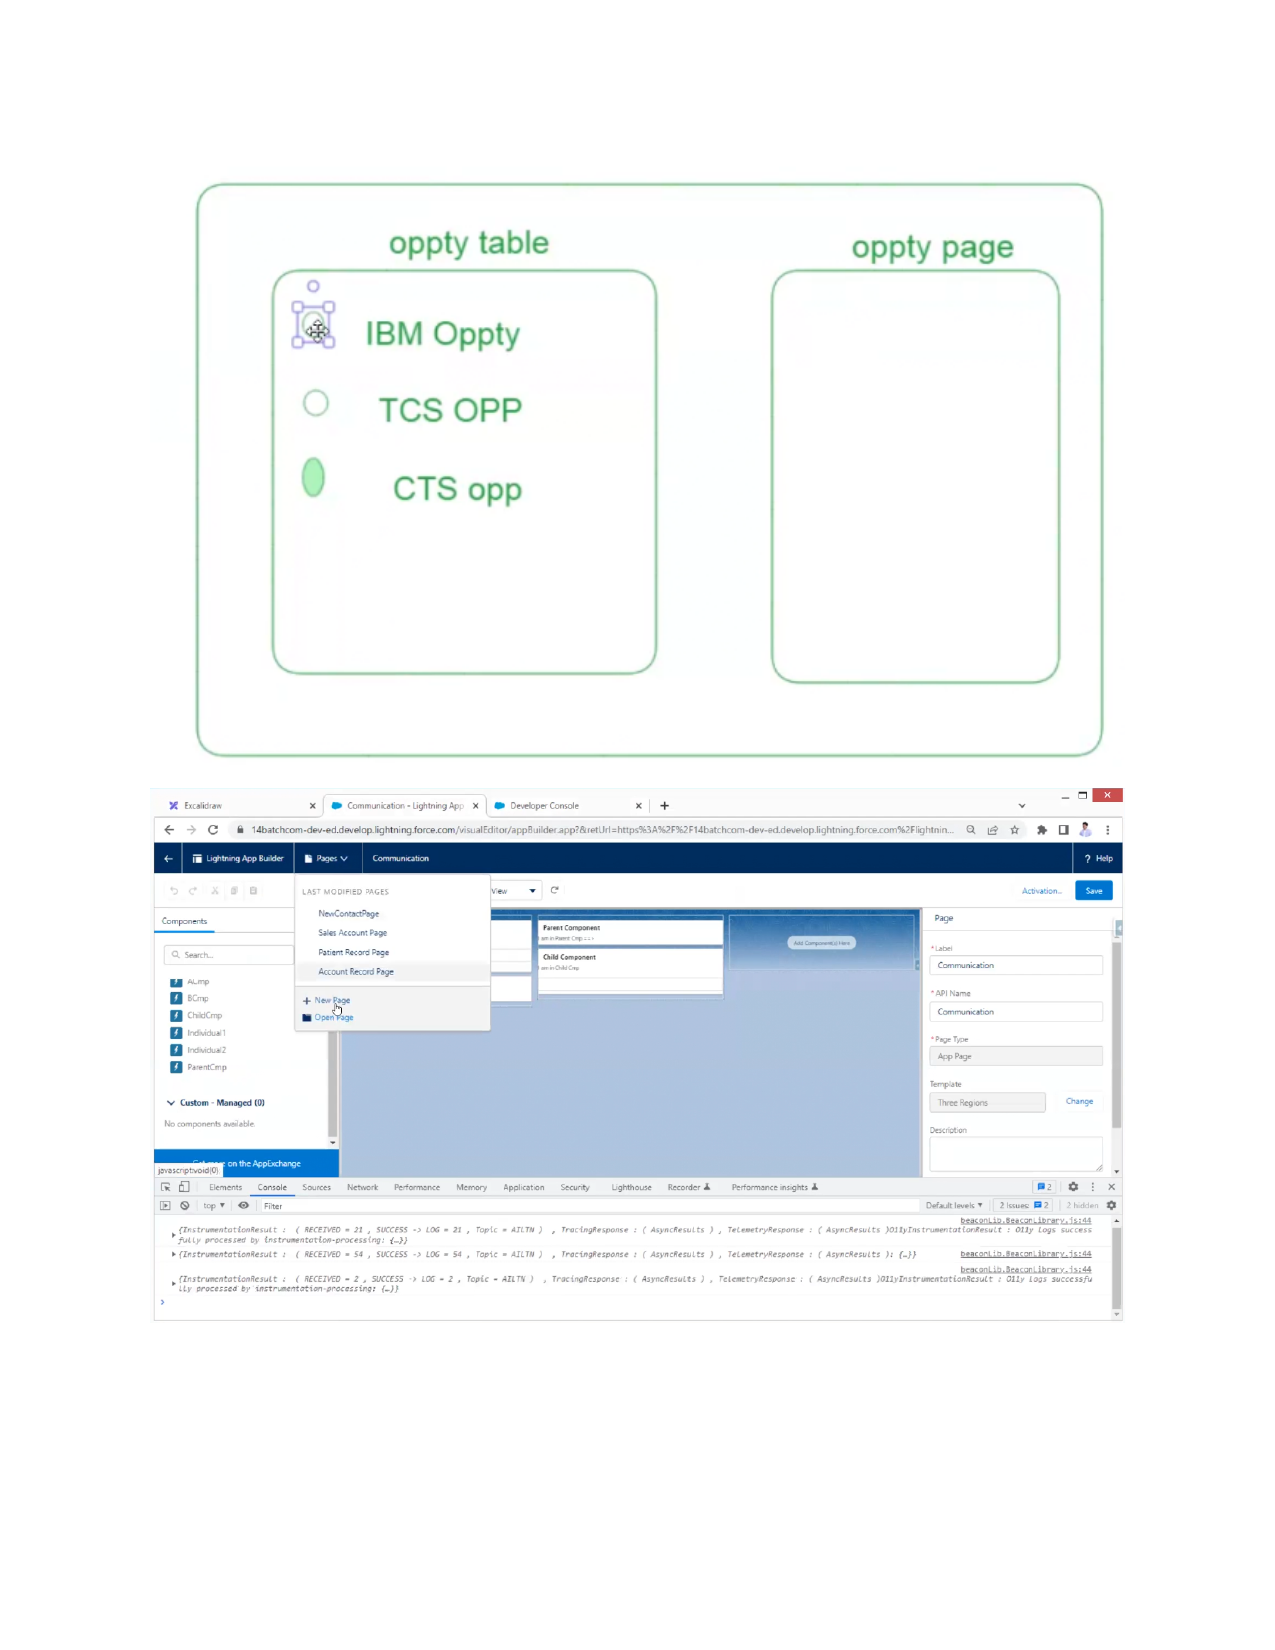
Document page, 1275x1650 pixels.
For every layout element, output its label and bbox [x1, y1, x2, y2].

picture [150, 150, 1125, 767]
picture [150, 788, 1125, 1323]
